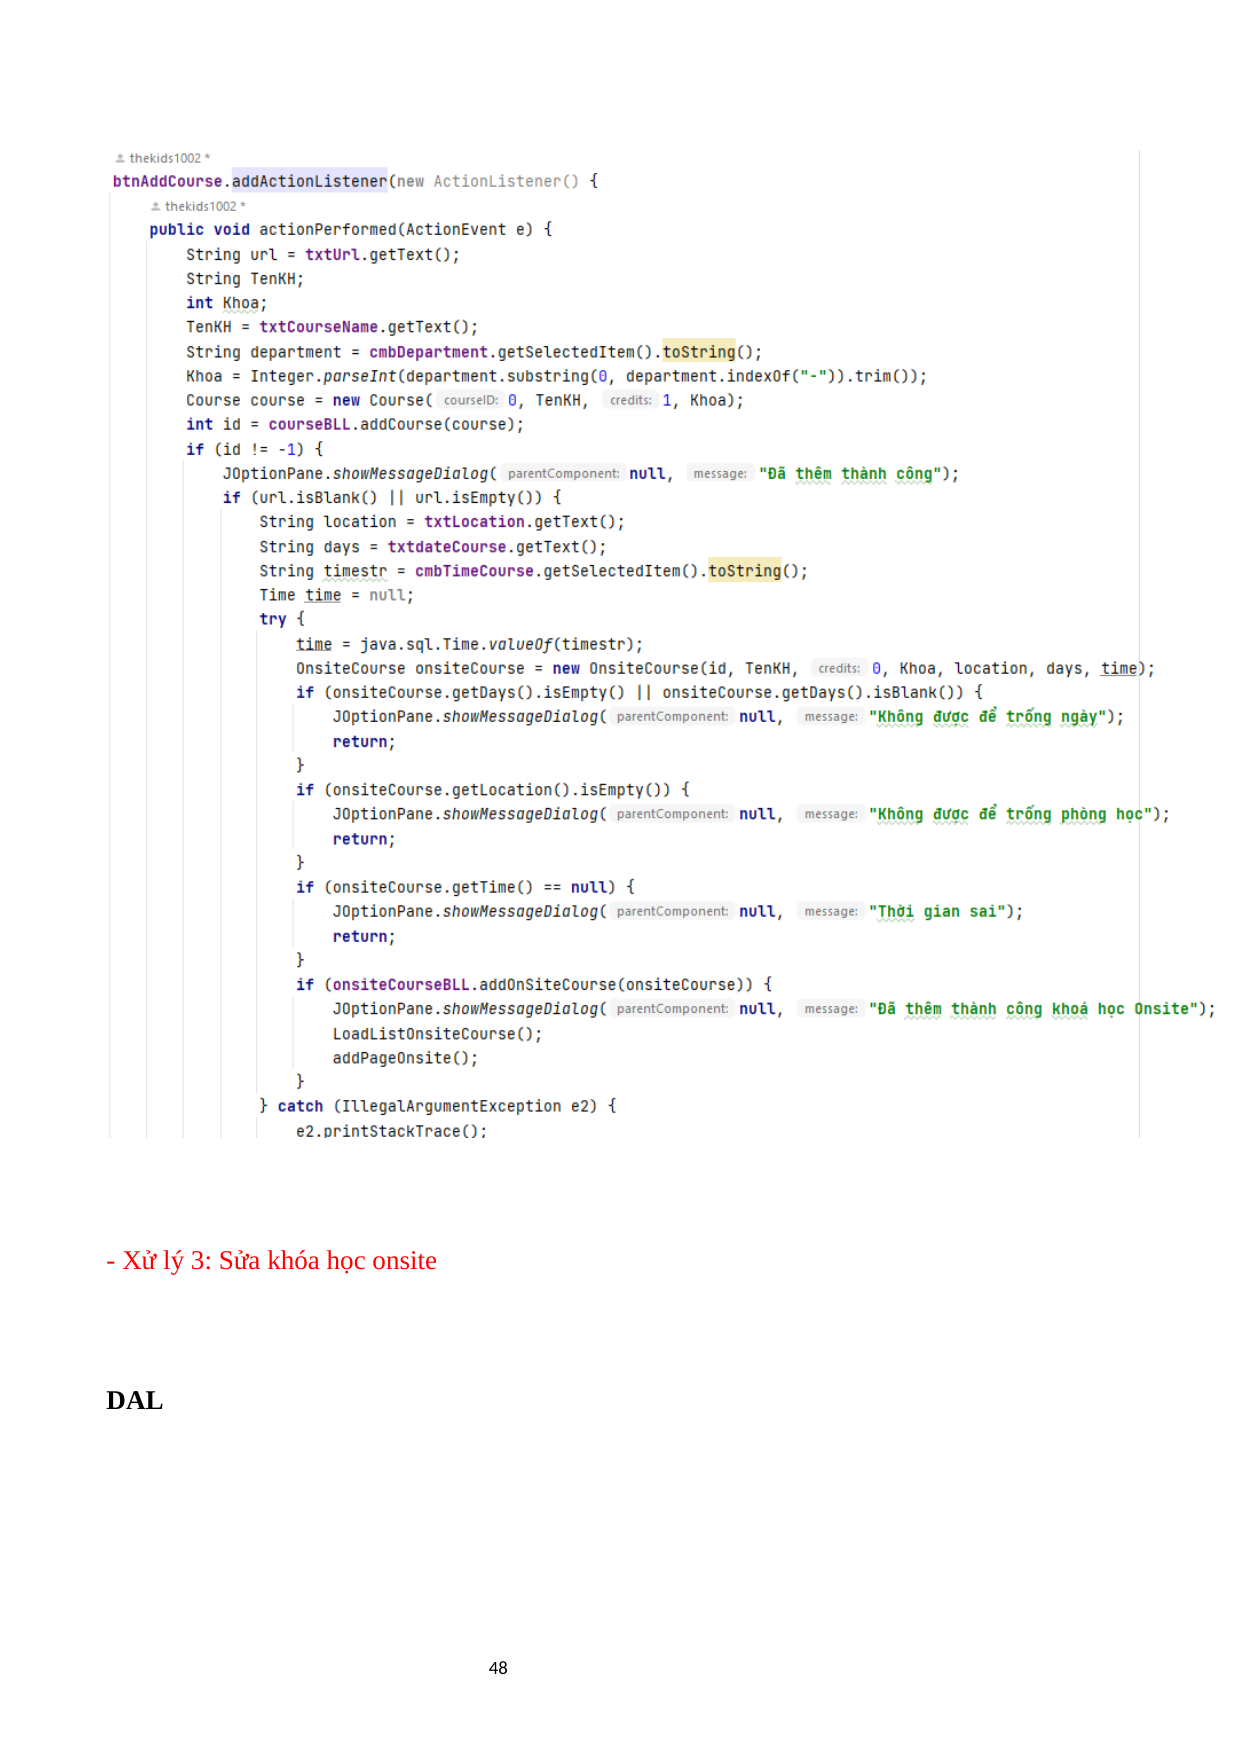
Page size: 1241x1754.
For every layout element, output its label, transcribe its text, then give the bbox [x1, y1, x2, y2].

text DAL [106, 1384, 1203, 1415]
picture [106, 150, 1234, 1138]
text - Xử lý 3: Sửa khóa học onsite [106, 1244, 1203, 1275]
